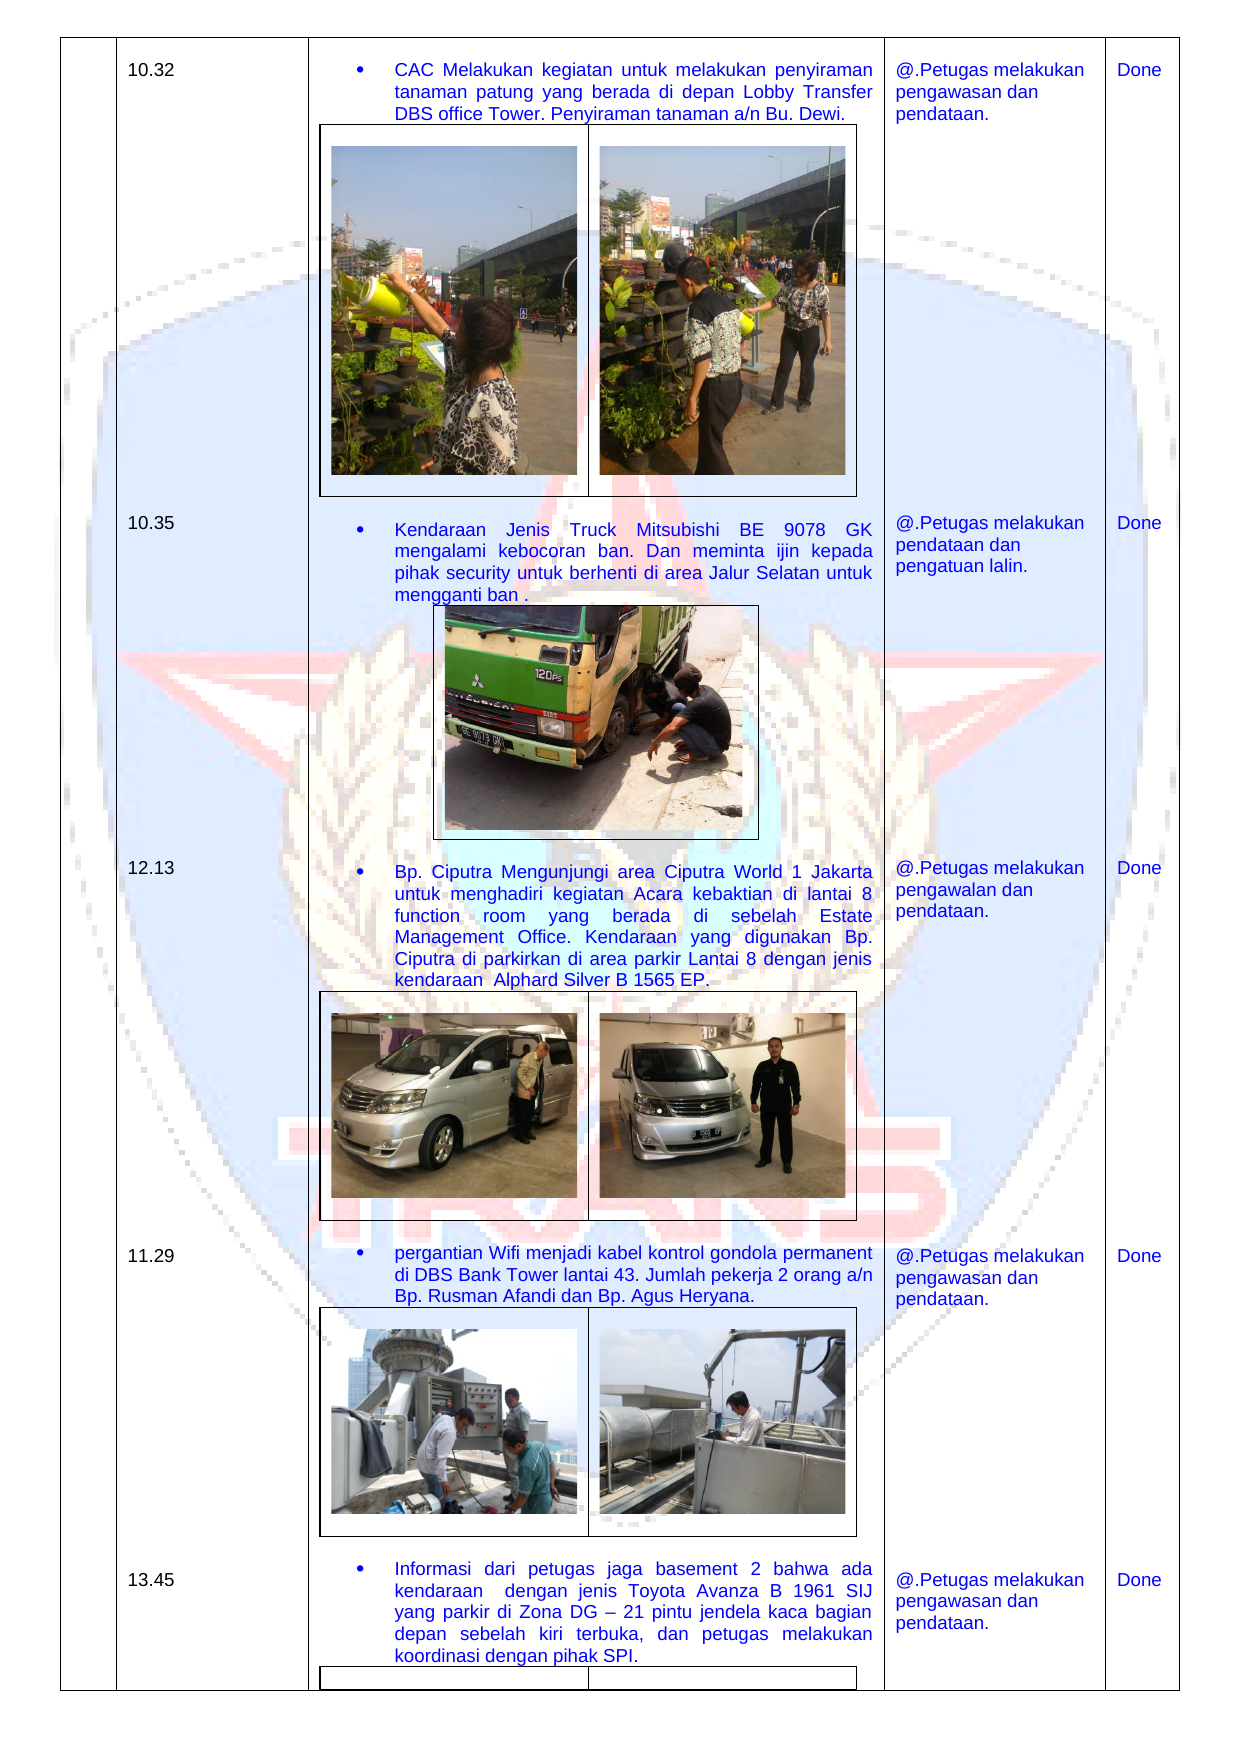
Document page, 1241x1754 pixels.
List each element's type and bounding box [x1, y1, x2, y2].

picture [331, 1013, 578, 1198]
table_cell [1106, 38, 1179, 1690]
picture [599, 1329, 846, 1514]
picture [444, 606, 743, 830]
table_cell [885, 38, 1105, 1690]
picture [599, 1013, 846, 1198]
picture [331, 1329, 578, 1514]
table_cell [61, 38, 116, 1690]
picture [331, 146, 578, 475]
picture [599, 146, 846, 475]
table_cell [309, 38, 884, 1690]
table_cell [117, 38, 308, 1690]
